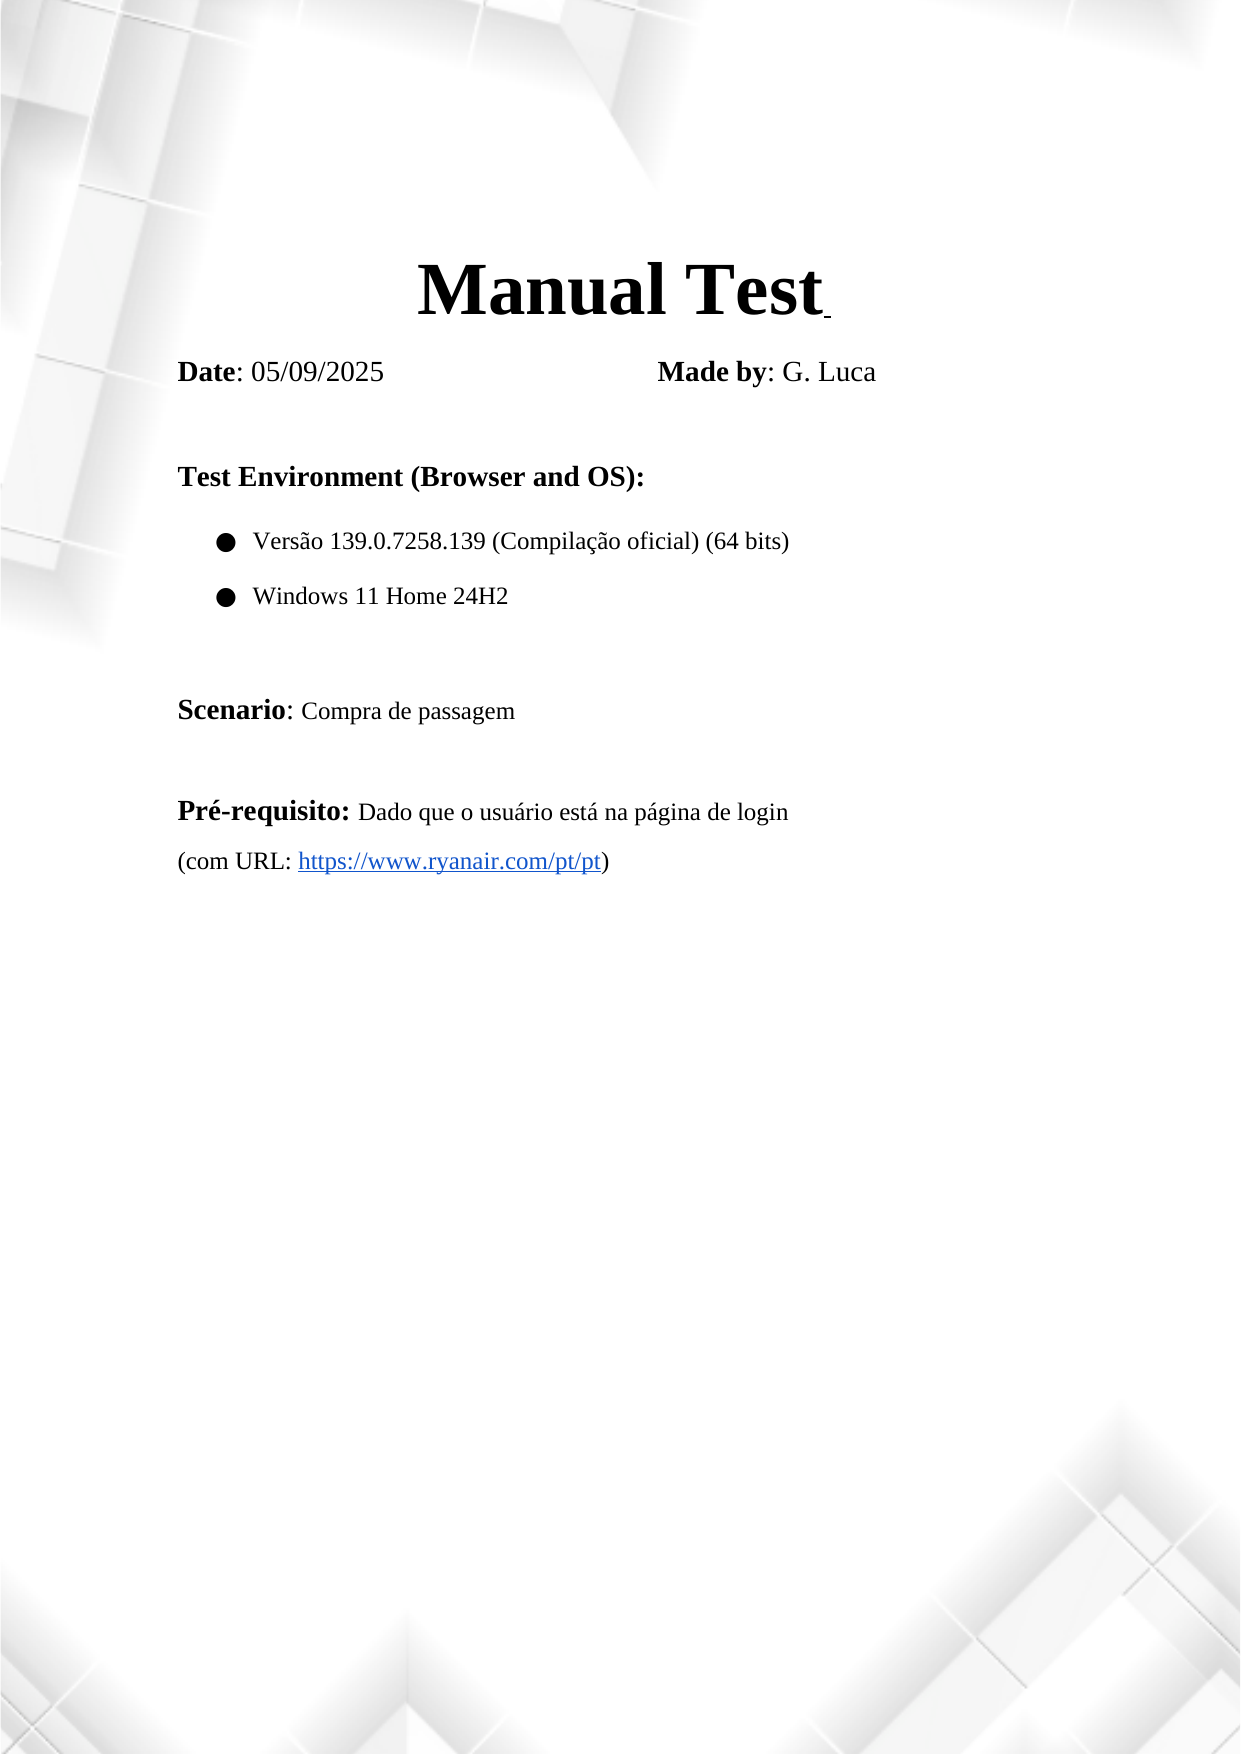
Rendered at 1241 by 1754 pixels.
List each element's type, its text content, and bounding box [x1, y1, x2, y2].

text Test Environment (Browser and OS): [177, 459, 1063, 493]
text Made by: G. Luca [657, 354, 1063, 387]
picture [0, 0, 1241, 1754]
text Manual Test [177, 244, 1063, 330]
list Versão 139.0.7258.139 (Compilação oficial) (64 bits) [215, 512, 1063, 564]
text Scenario: Compra de passagem [177, 692, 1063, 726]
text (com URL: https://www.ryanair.com/pt/pt) [177, 846, 1063, 874]
text Pré-requisito: Dado que o usuário está na página de login [177, 793, 1063, 827]
text Date: 05/09/2025 [177, 354, 582, 387]
list Windows 11 Home 24H2 [215, 568, 1063, 619]
